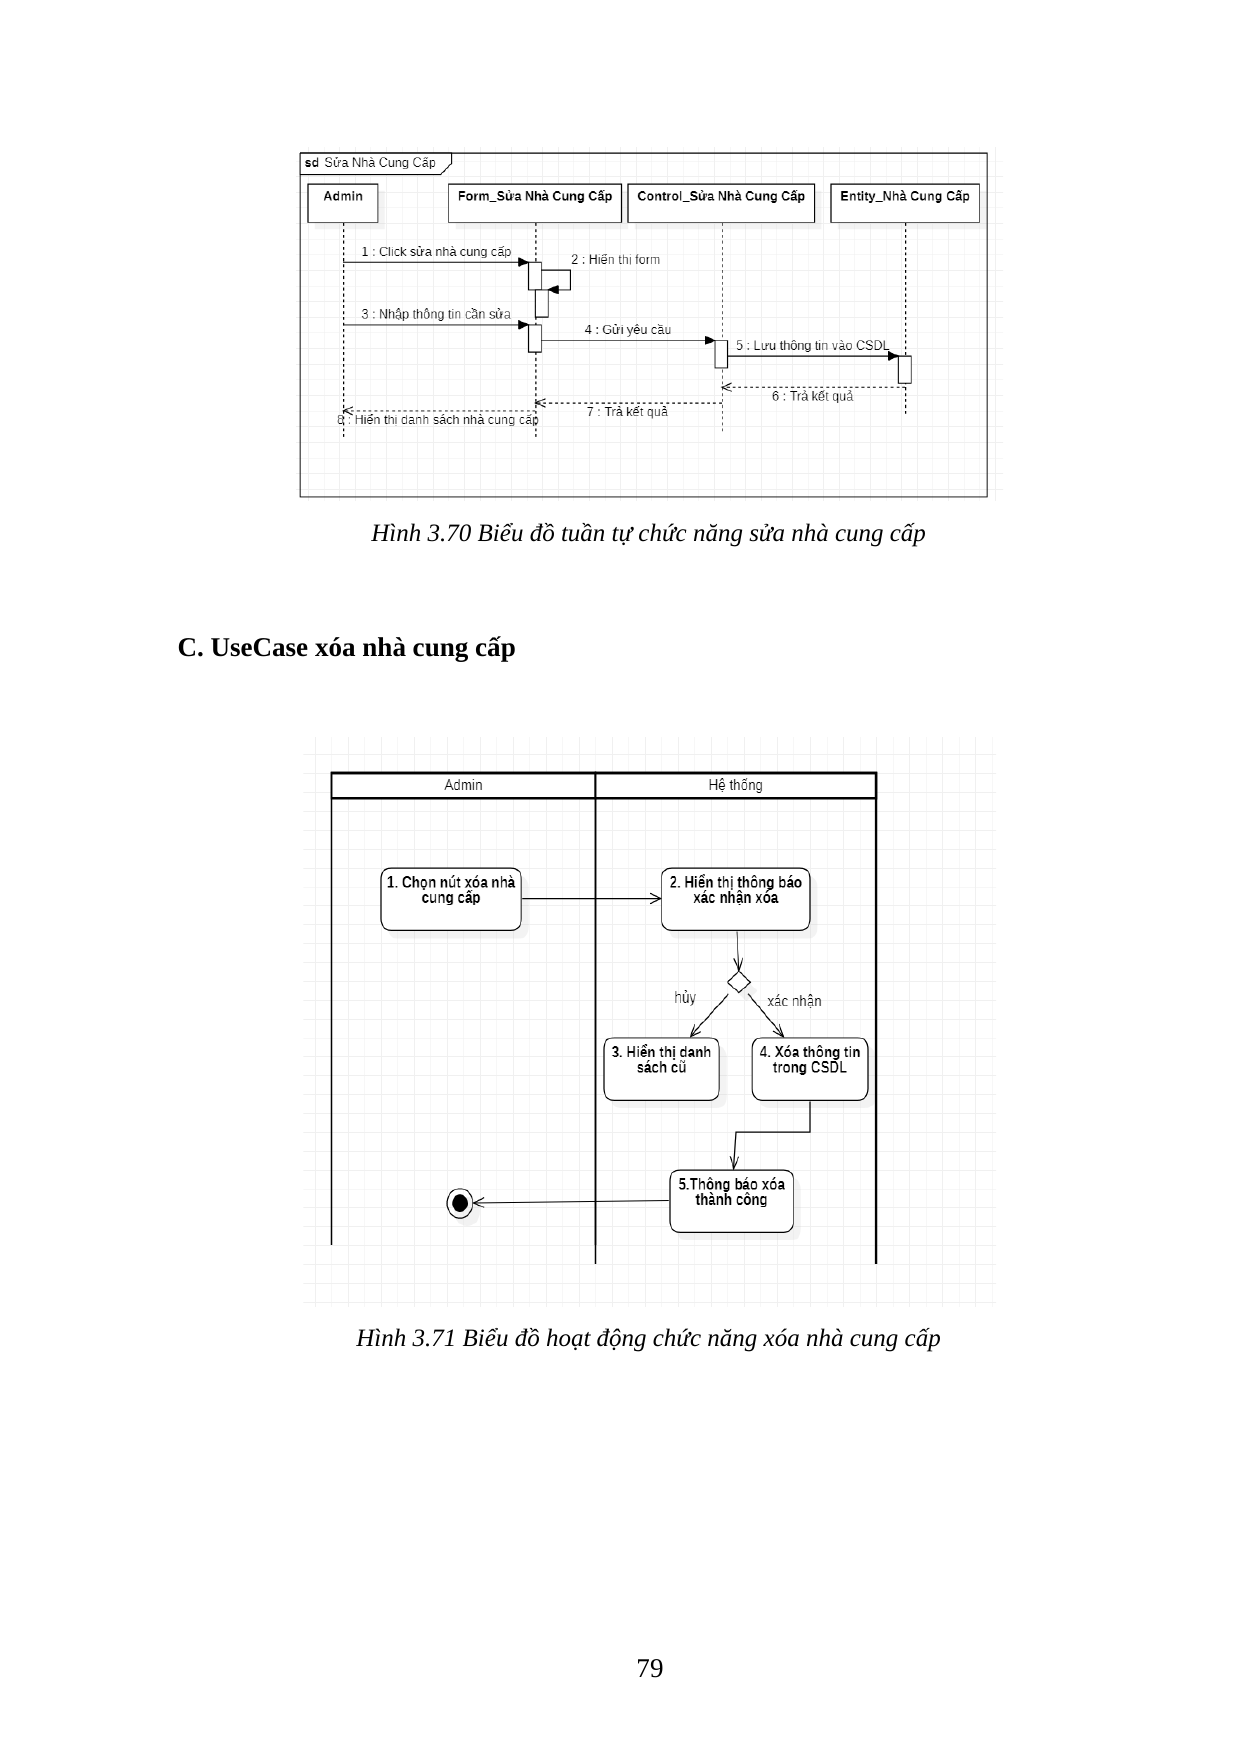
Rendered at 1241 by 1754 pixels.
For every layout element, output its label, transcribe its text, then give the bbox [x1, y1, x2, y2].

picture [303, 737, 997, 1307]
text C. UseCase xóa nhà cung cấp [177, 631, 1122, 662]
picture [296, 147, 1004, 501]
